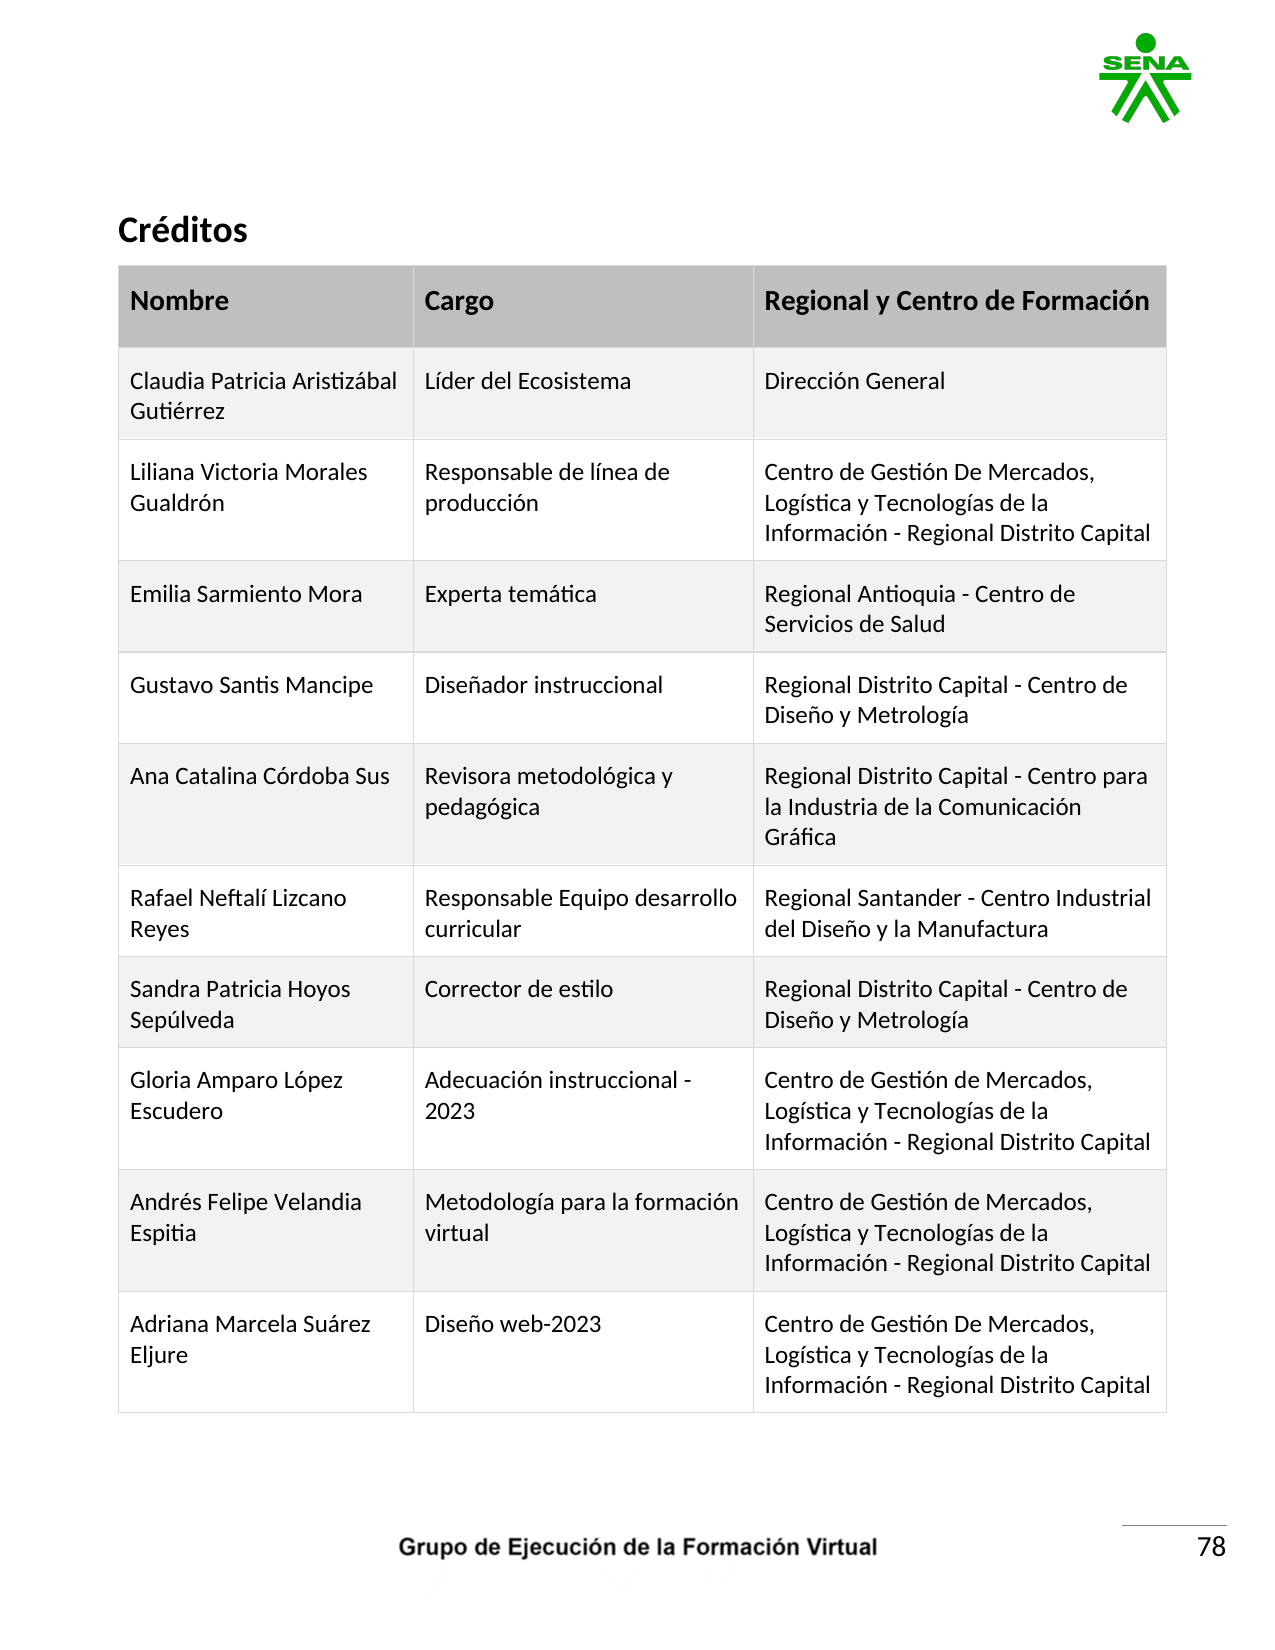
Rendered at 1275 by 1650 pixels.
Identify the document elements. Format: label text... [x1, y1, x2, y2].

table_cell Claudia Patricia Aristizábal Gutiérrez [119, 348, 413, 438]
table_cell Revisora metodológica y pedagógica [414, 744, 753, 864]
table_cell Sandra Patricia Hoyos Sepúlveda [119, 957, 413, 1047]
table_cell Rafael Neftalí Lizcano Reyes [119, 866, 413, 956]
table_cell Centro de Gestión De Mercados, Logística y Tecnologías de la Información - Regional Distrito Capital [754, 1292, 1166, 1412]
table_cell Líder del Ecosistema [414, 348, 753, 438]
table_header Cargo [414, 266, 753, 347]
table_cell Diseñador instruccional [414, 653, 753, 743]
table_cell Regional Santander - Centro Industrial del Diseño y la Manufactura [754, 866, 1166, 956]
table_cell Centro de Gestión De Mercados, Logística y Tecnologías de la Información - Regional Distrito Capital [754, 440, 1166, 560]
table_cell Dirección General [754, 348, 1166, 438]
table_cell Centro de Gestión de Mercados, Logística y Tecnologías de la Información - Regional Distrito Capital [754, 1170, 1166, 1291]
table_cell Diseño web-2023 [414, 1292, 753, 1412]
table_cell Regional Antioquia - Centro de Servicios de Salud [754, 561, 1166, 651]
table_header Regional y Centro de Formación [754, 266, 1166, 347]
table_cell Experta temática [414, 561, 753, 651]
table_cell Centro de Gestión de Mercados, Logística y Tecnologías de la Información - Regional Distrito Capital [754, 1048, 1166, 1169]
table_cell Regional Distrito Capital - Centro de Diseño y Metrología [754, 653, 1166, 743]
picture [1099, 33, 1192, 123]
table_cell Gloria Amparo López Escudero [119, 1048, 413, 1169]
text Créditos [118, 206, 1157, 252]
table_cell Liliana Victoria Morales Gualdrón [119, 440, 413, 560]
table_cell Responsable Equipo desarrollo curricular [414, 866, 753, 956]
table_cell Ana Catalina Córdoba Sus [119, 744, 413, 864]
table_header Nombre [119, 266, 413, 347]
table_cell Adriana Marcela Suárez Eljure [119, 1292, 413, 1412]
table_cell Regional Distrito Capital - Centro de Diseño y Metrología [754, 957, 1166, 1047]
table_cell Responsable de línea de producción [414, 440, 753, 560]
picture [0, 1486, 1275, 1598]
table_cell Emilia Sarmiento Mora [119, 561, 413, 651]
table_cell Regional Distrito Capital - Centro para la Industria de la Comunicación Gráfica [754, 744, 1166, 864]
table_cell Corrector de estilo [414, 957, 753, 1047]
table_cell Gustavo Santis Mancipe [119, 653, 413, 743]
table_cell Andrés Felipe Velandia Espitia [119, 1170, 413, 1291]
table_cell Metodología para la formación virtual [414, 1170, 753, 1291]
table_cell Adecuación instruccional - 2023 [414, 1048, 753, 1169]
